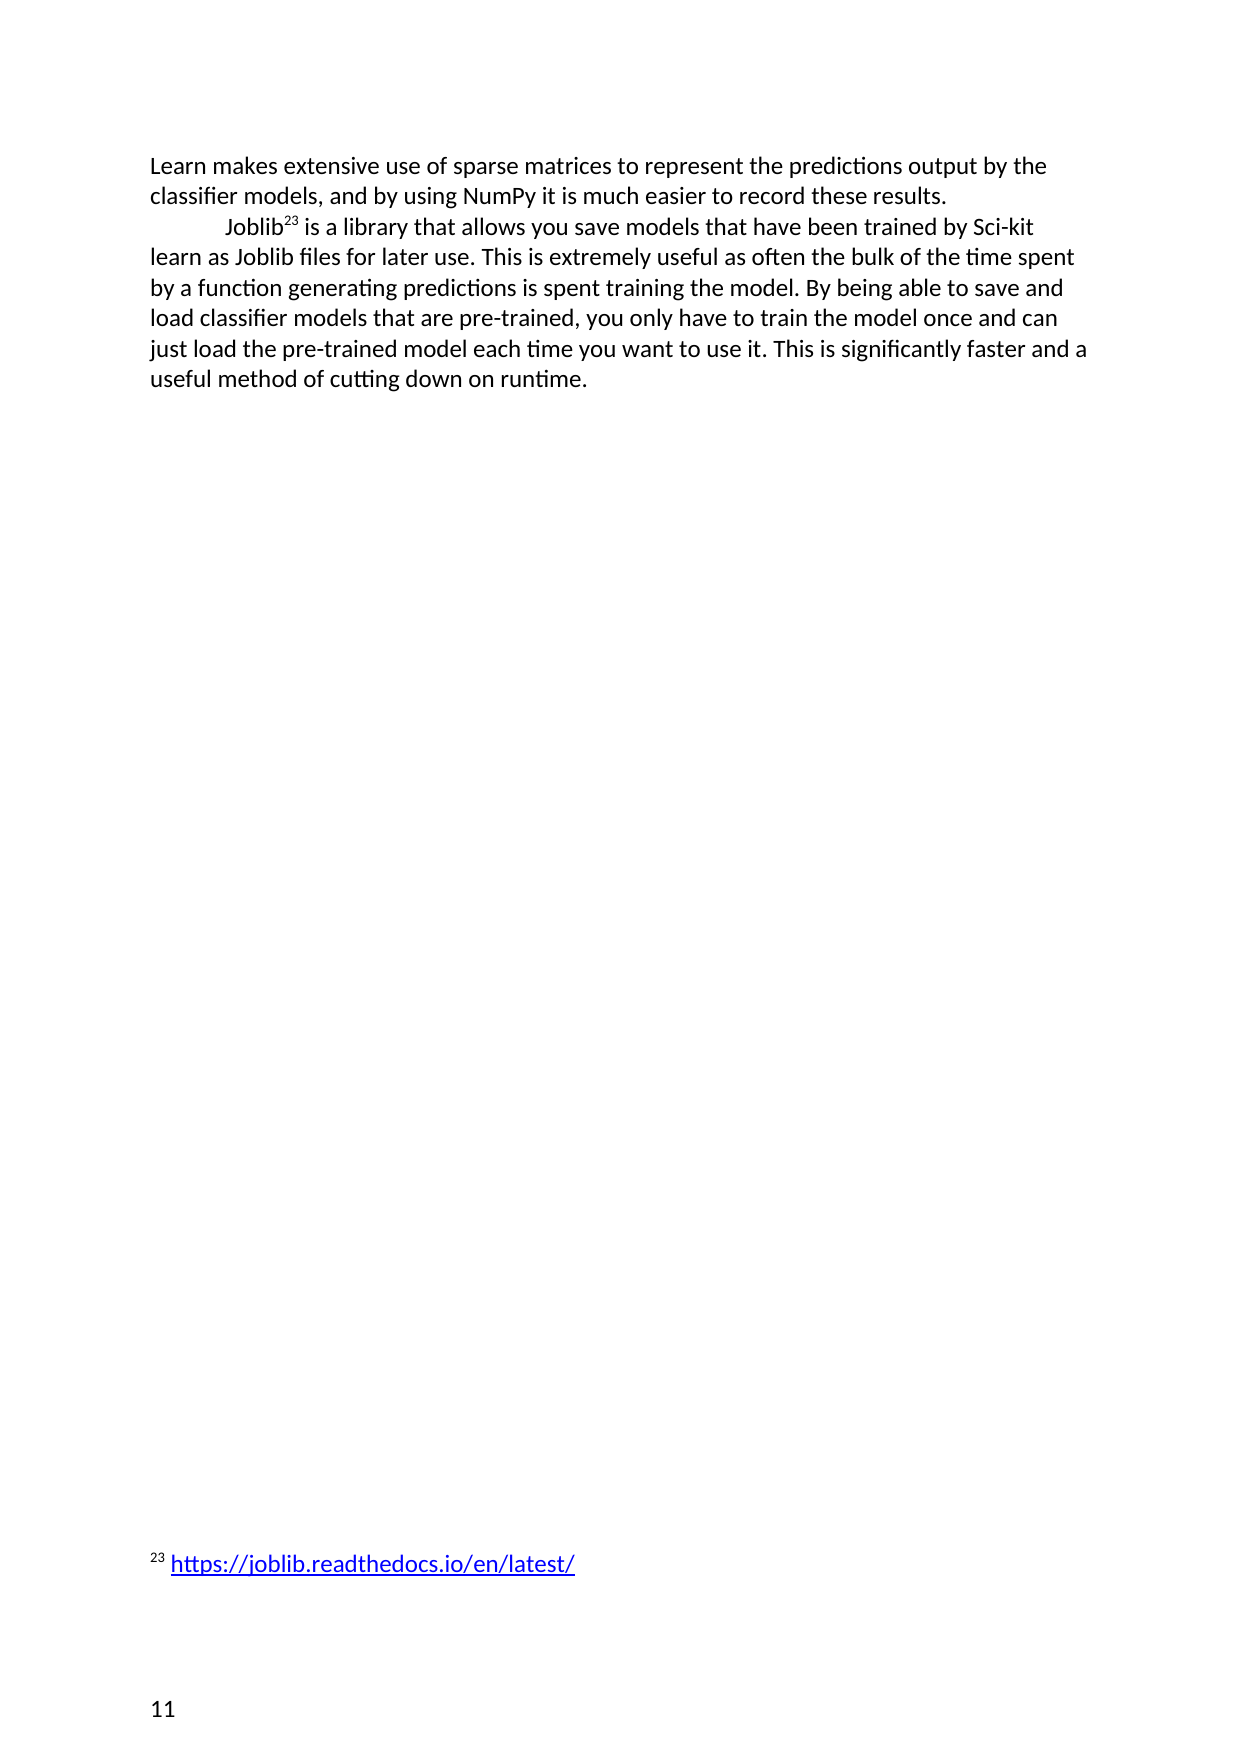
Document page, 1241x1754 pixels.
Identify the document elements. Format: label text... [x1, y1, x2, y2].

text NumPy is a library that extends the operations that Python can perform on data structures, particularly arrays and matrices. This is useful for my project given that Sci-Kit Learn makes extensive use of sparse matrices to represent the predictions output by the classifier models, and by using NumPy it is much easier to record these results. [150, 150, 1090, 211]
text Joblib is a library that allows you save models that have been trained by Sci-kit learn as Joblib files for later use. This is extremely useful as often the bulk of the time spent by a function generating predictions is spent training the model. By being able to save and load classifier models that are pre-trained, you only have to train the model once and can just load the pre-trained model each time you want to use it. This is significantly faster and a useful method of cutting down on runtime. [150, 211, 1090, 394]
